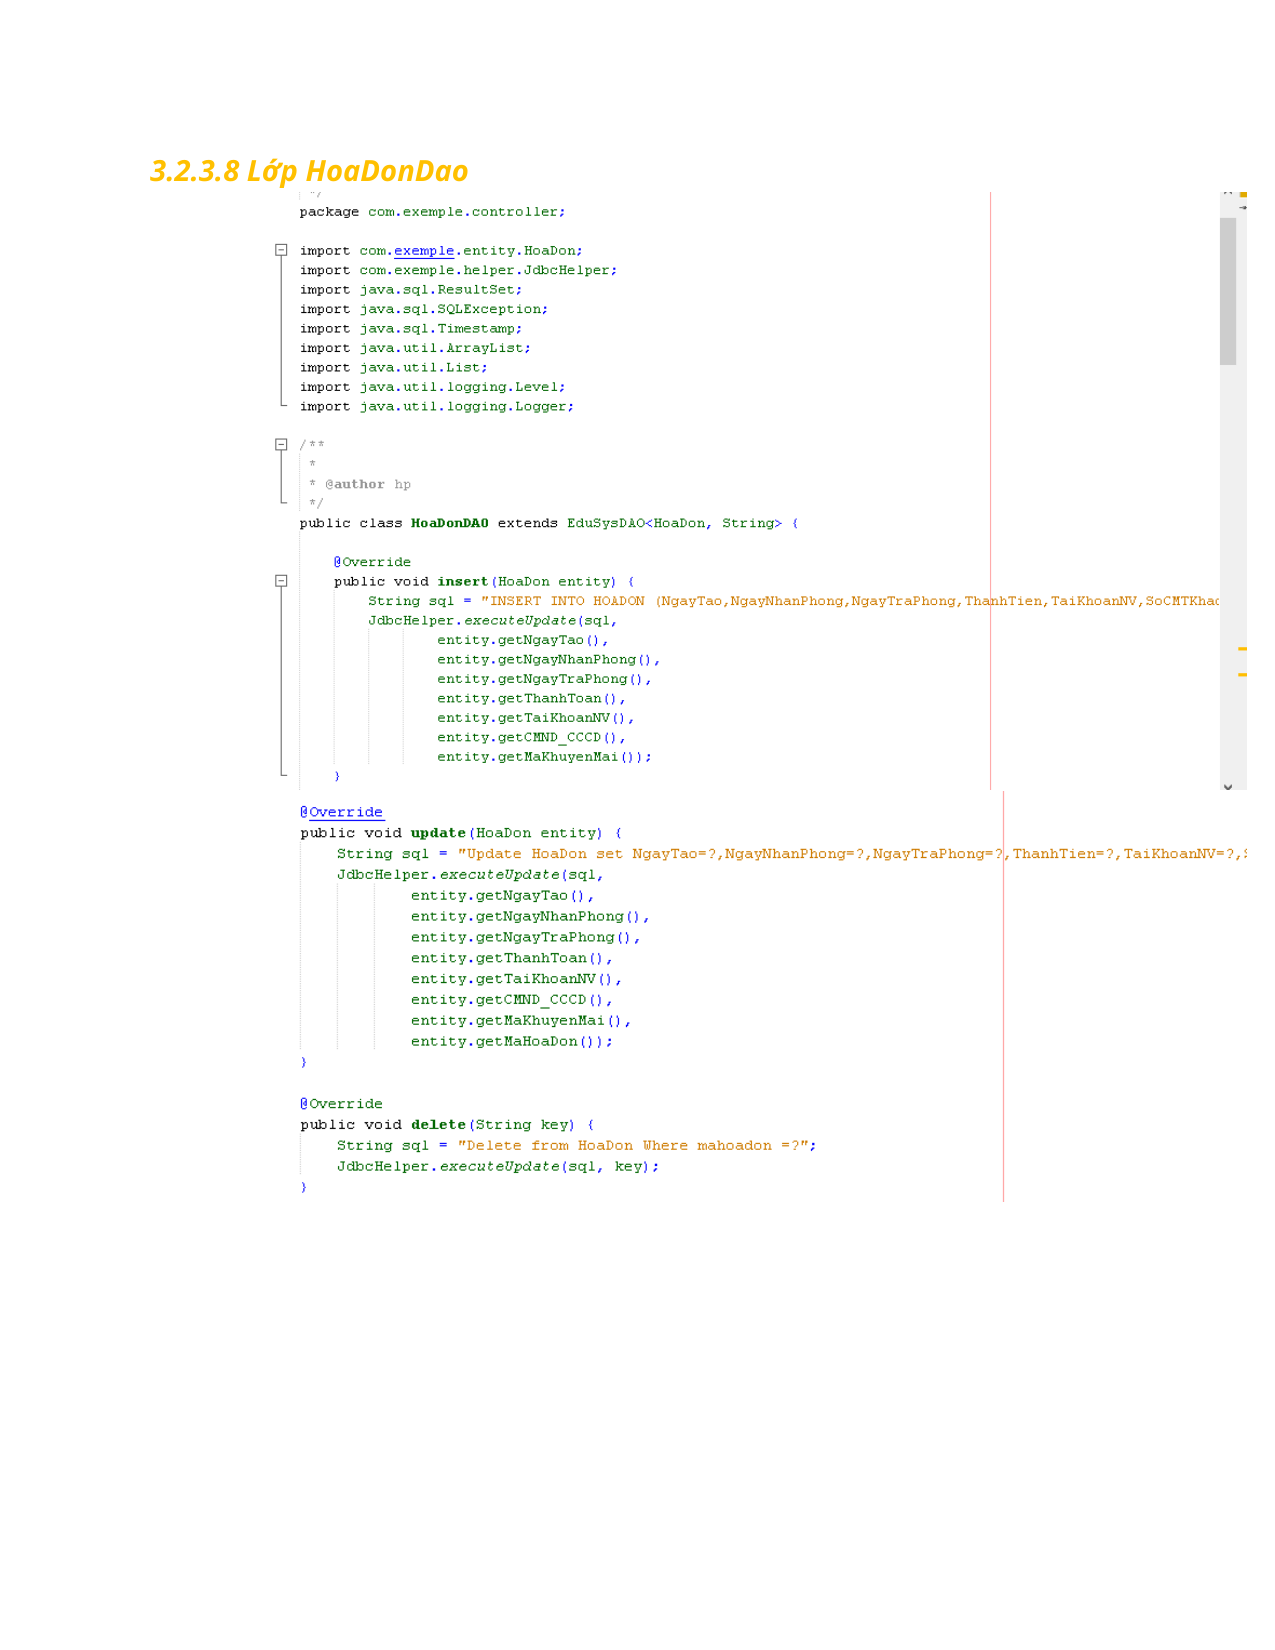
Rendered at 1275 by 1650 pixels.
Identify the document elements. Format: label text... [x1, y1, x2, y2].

picture [271, 791, 1247, 1202]
subtitle 3.2.3.8 Lớp HoaDonDao [150, 150, 1125, 190]
picture [271, 192, 1247, 790]
